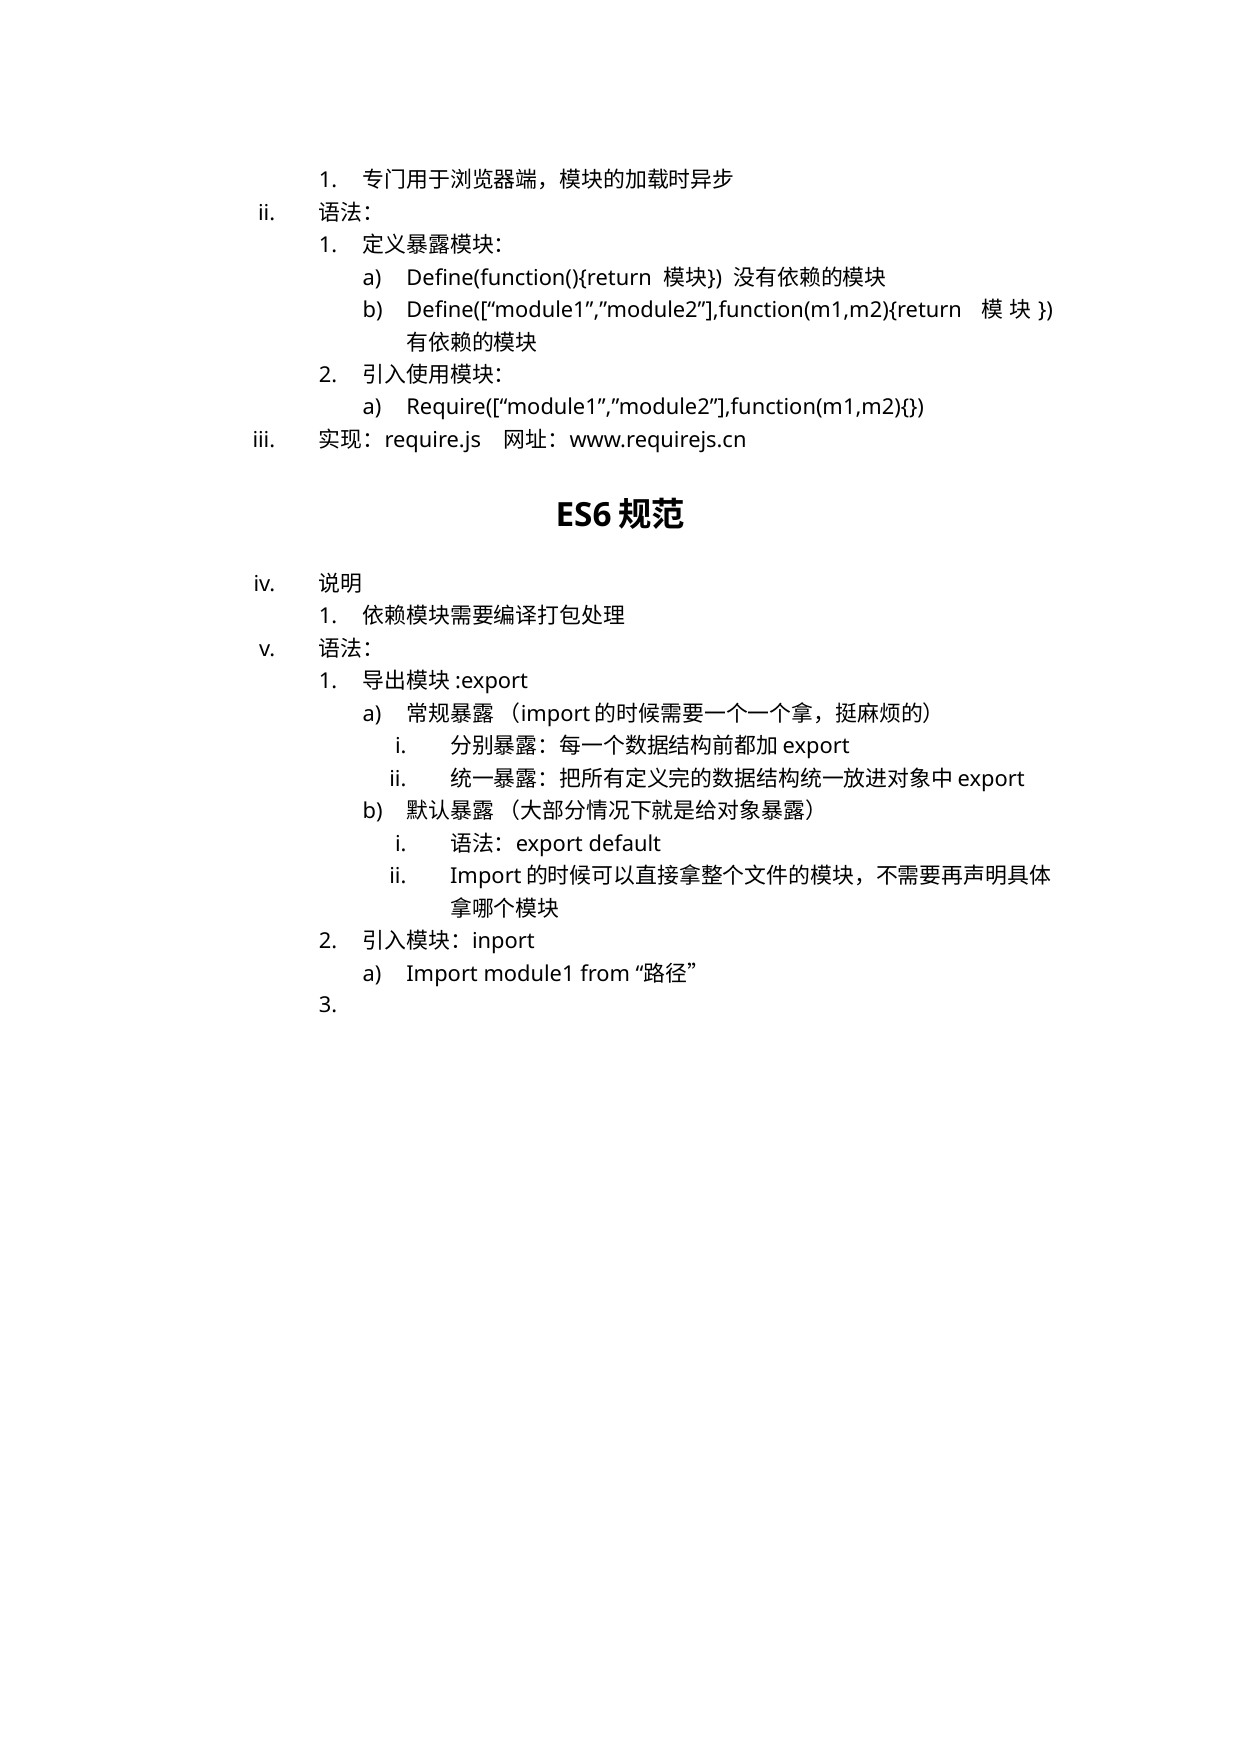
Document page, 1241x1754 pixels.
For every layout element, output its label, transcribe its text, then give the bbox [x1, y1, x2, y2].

list 语法：export default [406, 825, 1053, 858]
list Define(function(){return 模块}) 没有依赖的模块 [362, 259, 1053, 292]
list 导出模块 :export [319, 663, 1053, 695]
list Import module1 from “路径” [362, 955, 1053, 988]
list 分别暴露：每一个数据结构前都加export [406, 728, 1053, 760]
list 统一暴露：把所有定义完的数据结构统一放进对象中export [406, 760, 1053, 793]
list 引入使用模块： [319, 357, 1053, 389]
subtitle ES6规范 [187, 479, 1053, 544]
list 默认暴露 （大部分情况下就是给对象暴露） [362, 793, 1053, 825]
list 说明 [275, 565, 1053, 598]
list Define([“module1”,”module2”],function(m1,m2){return 模块}) 有依赖的模块 [362, 292, 1053, 357]
list 常规暴露 （import的时候需要一个一个拿，挺麻烦的） [362, 695, 1053, 728]
list 实现：require.js 网址：www.requirejs.cn [275, 422, 1053, 454]
list 定义暴露模块： [319, 227, 1053, 259]
list 专门用于浏览器端，模块的加载时异步 [319, 162, 1053, 194]
list Import的时候可以直接拿整个文件的模块，不需要再声明具体拿哪个模块 [406, 858, 1053, 923]
list 语法： [275, 194, 1053, 227]
list Require([“module1”,”module2”],function(m1,m2){}) [362, 389, 1053, 422]
list 语法： [275, 630, 1053, 663]
list 引入模块：inport [319, 923, 1053, 955]
list 依赖模块需要编译打包处理 [319, 598, 1053, 630]
